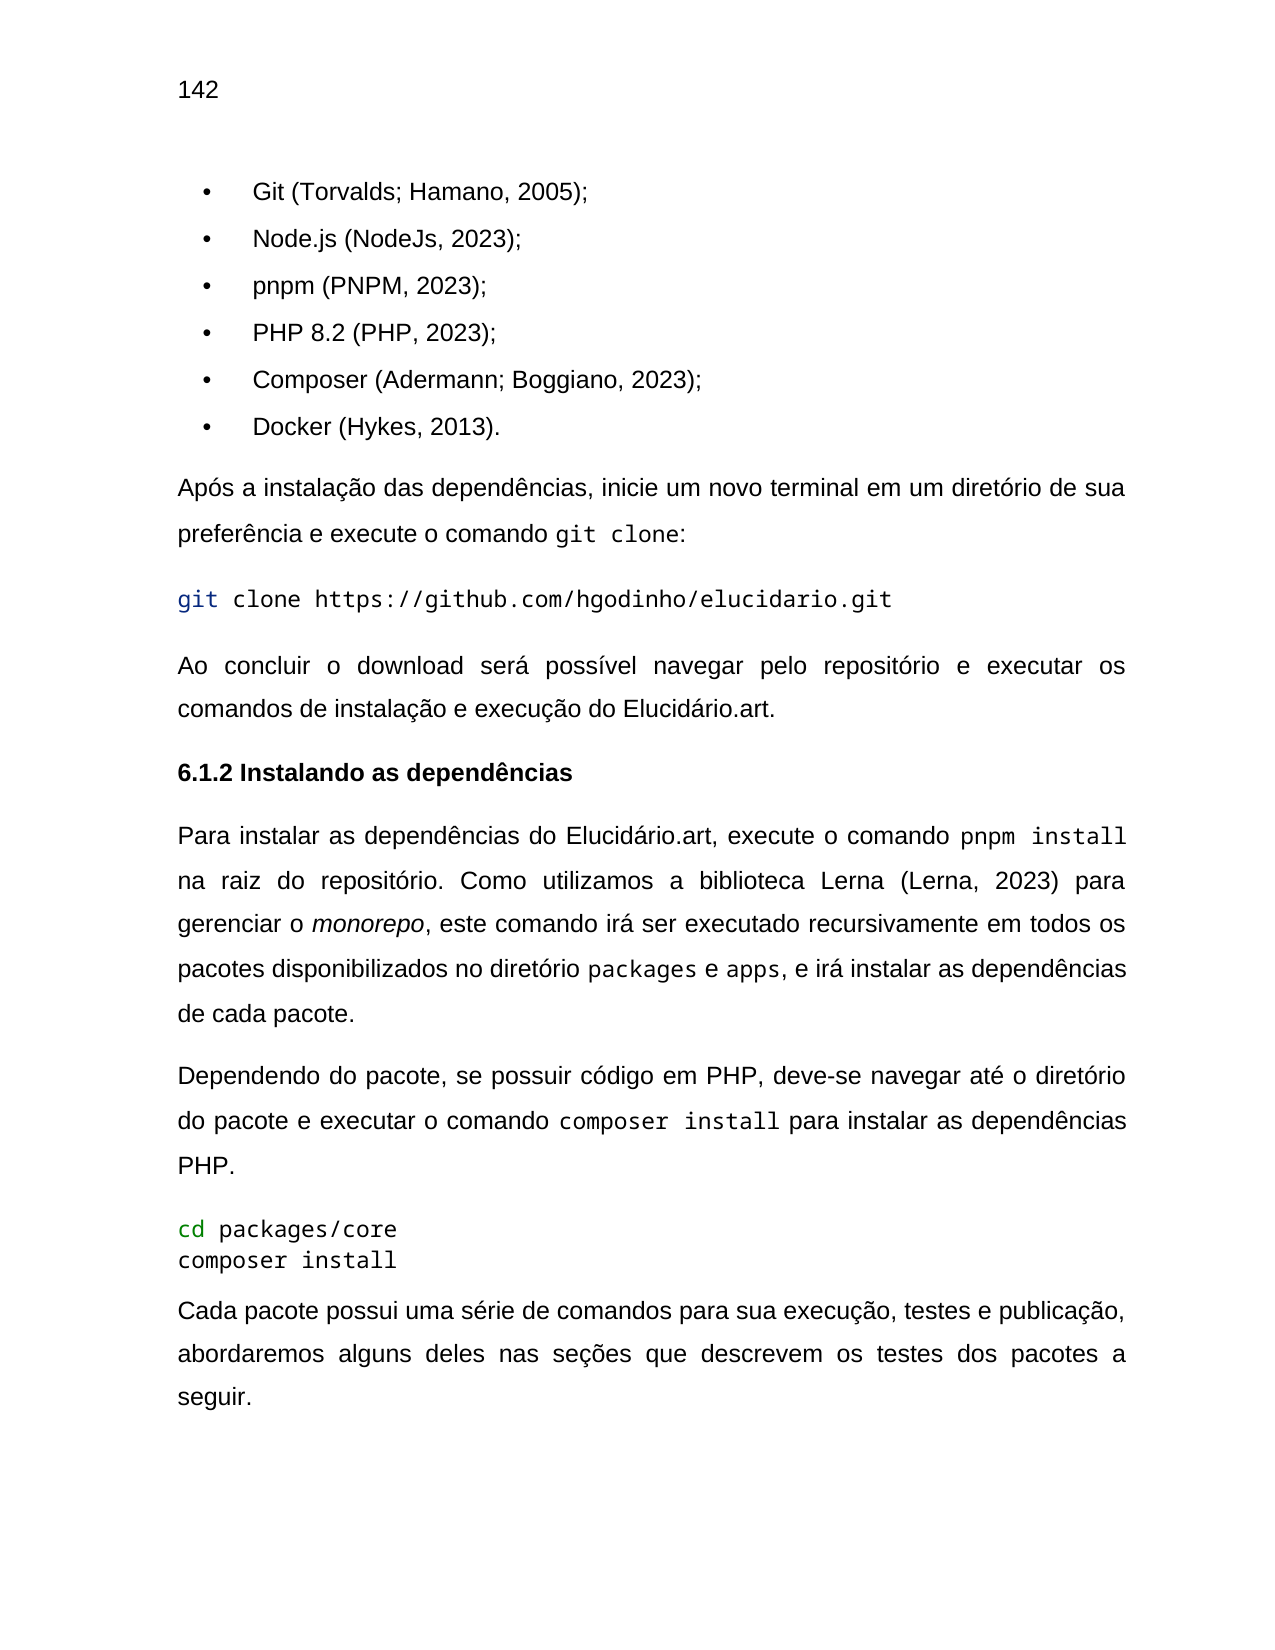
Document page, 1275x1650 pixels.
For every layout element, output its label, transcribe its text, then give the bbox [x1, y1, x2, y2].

text Cada pacote possui uma série de comandos para sua execução, testes e publicação, abordaremos alguns deles nas seções que descrevem os testes dos pacotes a seguir. [177, 1296, 1127, 1411]
list Docker (Hykes, 2013). [202, 412, 1127, 440]
text Para instalar as dependências do Elucidário.art, execute o comando pnpm install na raiz do repositório. Como utilizamos a biblioteca Lerna (Lerna, 2023) para gerenciar o monorepo, este comando irá ser executado recursivamente em todos os pacotes disponibilizados no diretório packages e apps, e irá instalar as dependências de cada pacote. [177, 820, 1127, 1028]
subtitle 6.1.2 Instalando as dependências [177, 758, 1127, 787]
list pnpm (PNPM, 2023); [202, 271, 1127, 300]
text git clone https://github.com/hgodinho/elucidario.git [177, 583, 1127, 615]
list Node.js (NodeJs, 2023); [202, 224, 1127, 253]
list Git (Torvalds; Hamano, 2005); [202, 177, 1127, 206]
text Após a instalação das dependências, inicie um novo terminal em um diretório de sua preferência e execute o comando git clone: [177, 473, 1127, 549]
list Composer (Adermann; Boggiano, 2023); [202, 365, 1127, 393]
text cd packages/core composer install [177, 1213, 1127, 1275]
text Ao concluir o download será possível navegar pelo repositório e executar os comandos de instalação e execução do Elucidário.art. [177, 651, 1127, 723]
text Dependendo do pacote, se possuir código em PHP, deve-se navegar até o diretório do pacote e executar o comando composer install para instalar as dependências PHP. [177, 1061, 1127, 1179]
list PHP 8.2 (PHP, 2023); [202, 318, 1127, 347]
